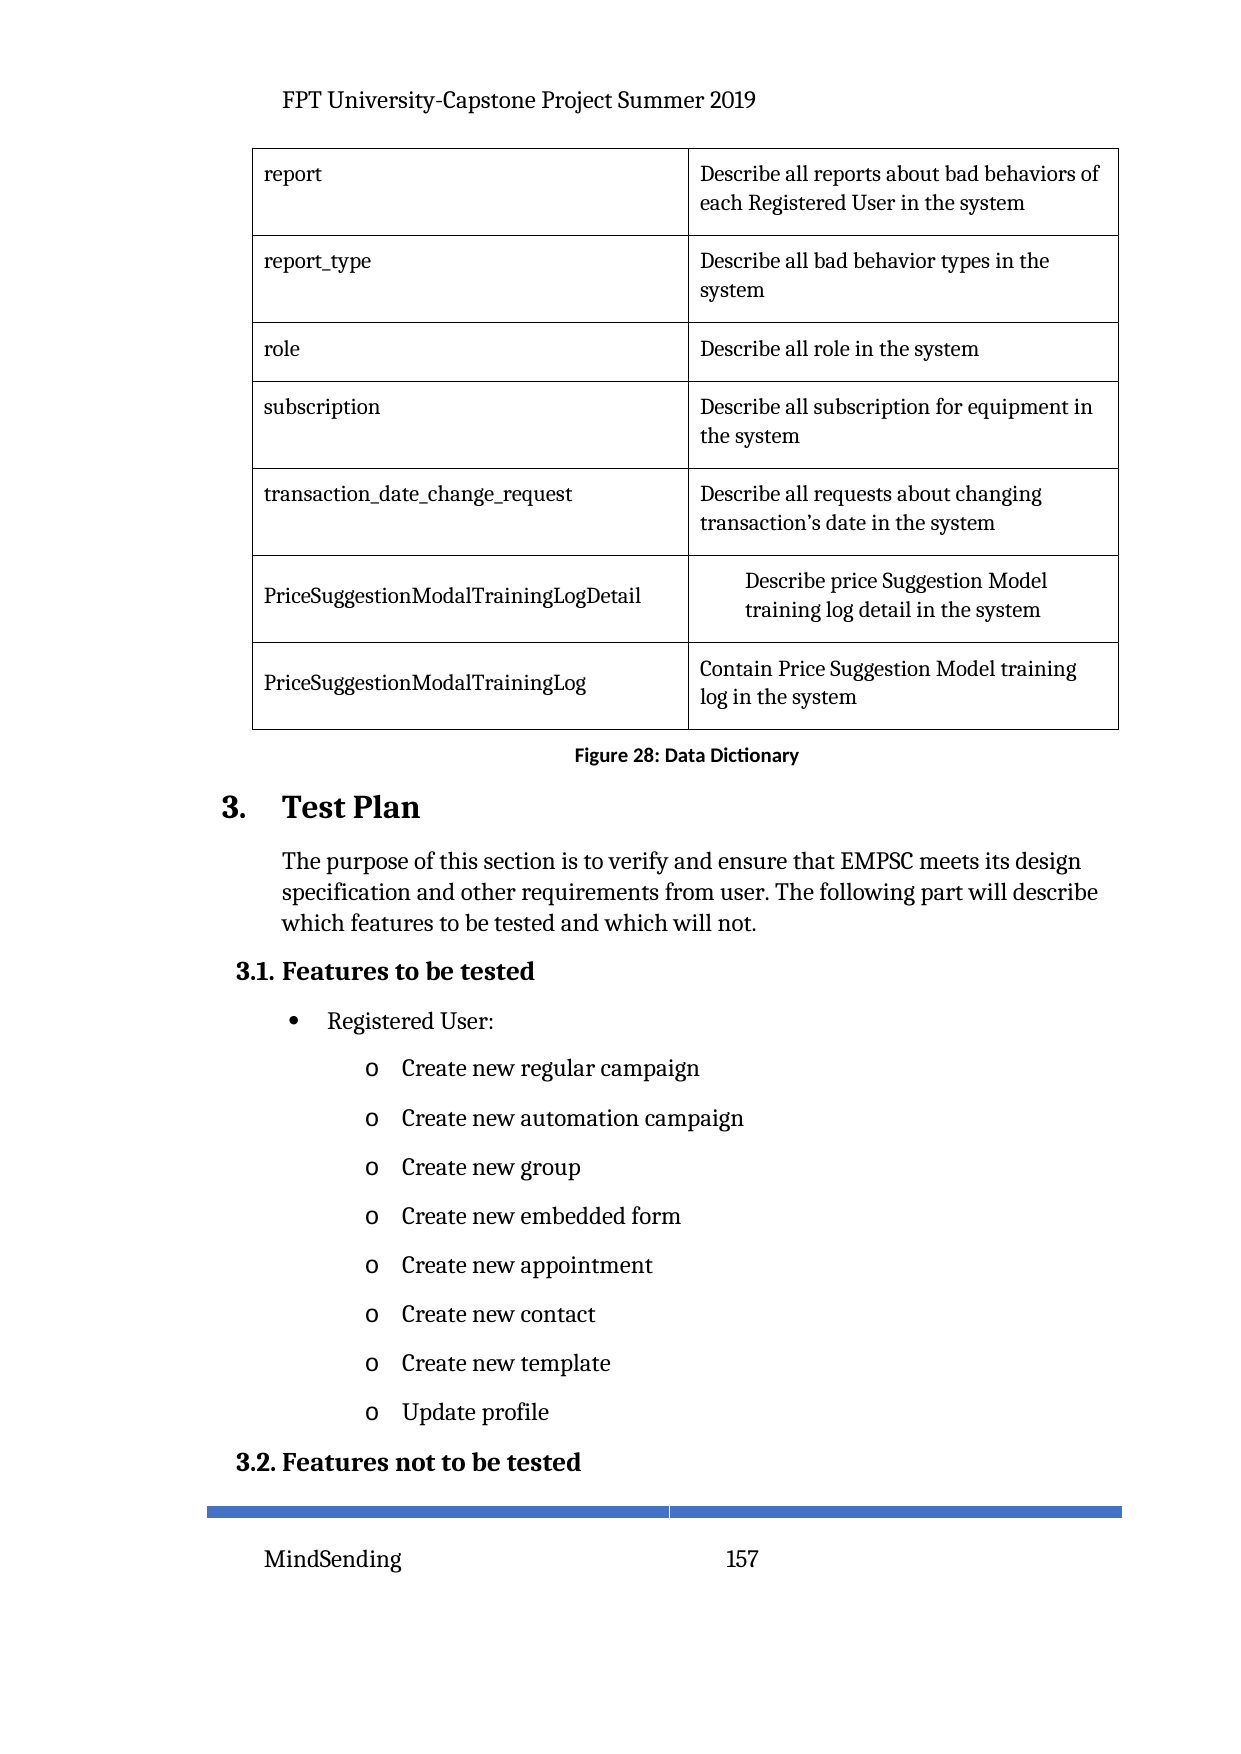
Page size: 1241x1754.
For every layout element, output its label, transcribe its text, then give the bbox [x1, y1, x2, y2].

subtitle Test Plan [207, 789, 1122, 827]
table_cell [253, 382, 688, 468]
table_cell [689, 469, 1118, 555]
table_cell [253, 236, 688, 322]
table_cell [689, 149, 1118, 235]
list Create new appointment [364, 1251, 1122, 1281]
subtitle Features not to be tested [206, 1447, 1122, 1478]
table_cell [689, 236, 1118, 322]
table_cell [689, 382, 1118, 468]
list Create new group [364, 1152, 1122, 1182]
list Create new regular campaign [364, 1054, 1122, 1084]
list Registered User: [289, 1007, 1122, 1035]
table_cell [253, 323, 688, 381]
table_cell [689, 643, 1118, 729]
list Create new automation campaign [364, 1103, 1122, 1133]
subtitle Features to be tested [206, 956, 1122, 988]
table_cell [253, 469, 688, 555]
list Update profile [364, 1398, 1122, 1428]
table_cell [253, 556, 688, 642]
list Create new template [364, 1349, 1122, 1379]
text The purpose of this section is to verify and ensure that EMPSC meets its design specification and other requirements from user. The following part will describe which features to be tested and which will not. [282, 847, 1122, 937]
list Create new embedded form [364, 1202, 1122, 1232]
text Figure 28: Data Dictionary [252, 742, 1122, 768]
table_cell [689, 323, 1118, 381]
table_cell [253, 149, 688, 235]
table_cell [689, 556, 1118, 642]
list Create new contact [364, 1300, 1122, 1330]
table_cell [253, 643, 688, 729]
